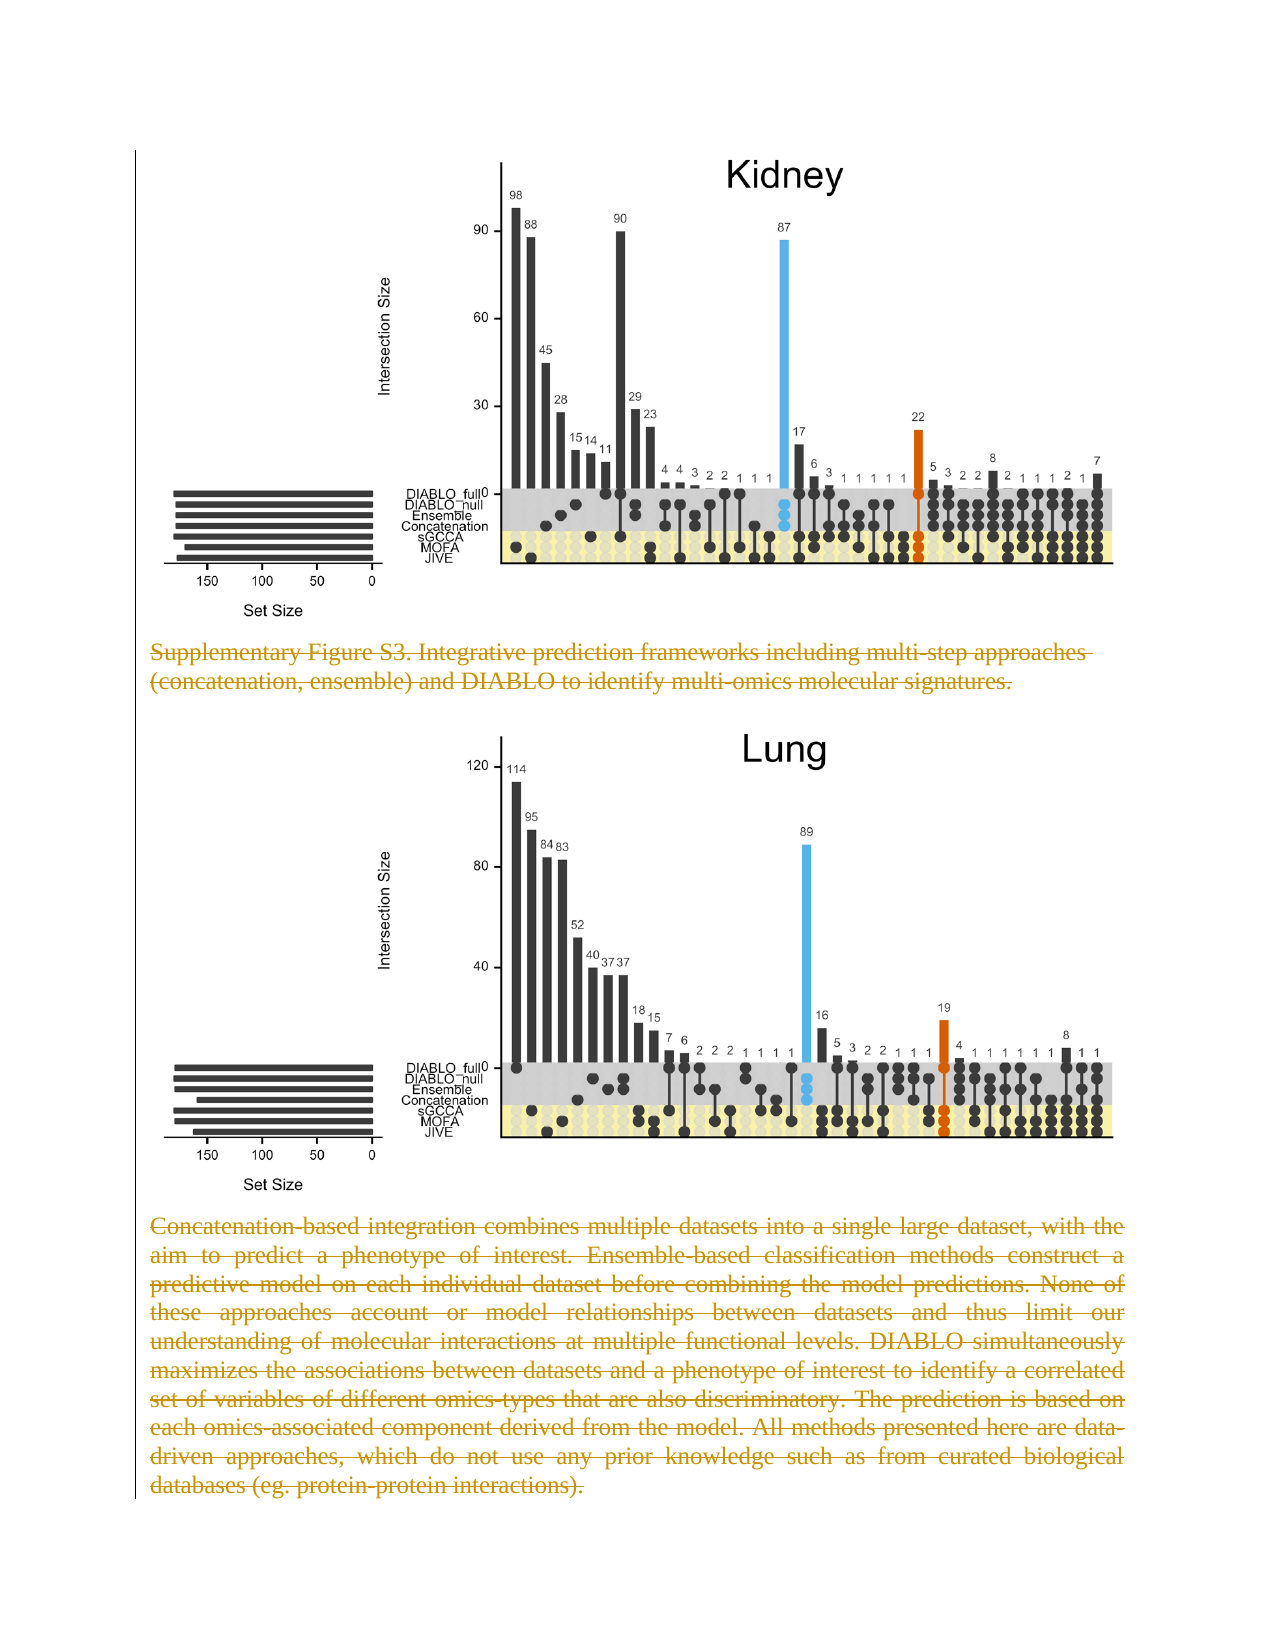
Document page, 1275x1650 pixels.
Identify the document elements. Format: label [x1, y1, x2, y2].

picture [150, 150, 1125, 638]
picture [150, 723, 1125, 1212]
